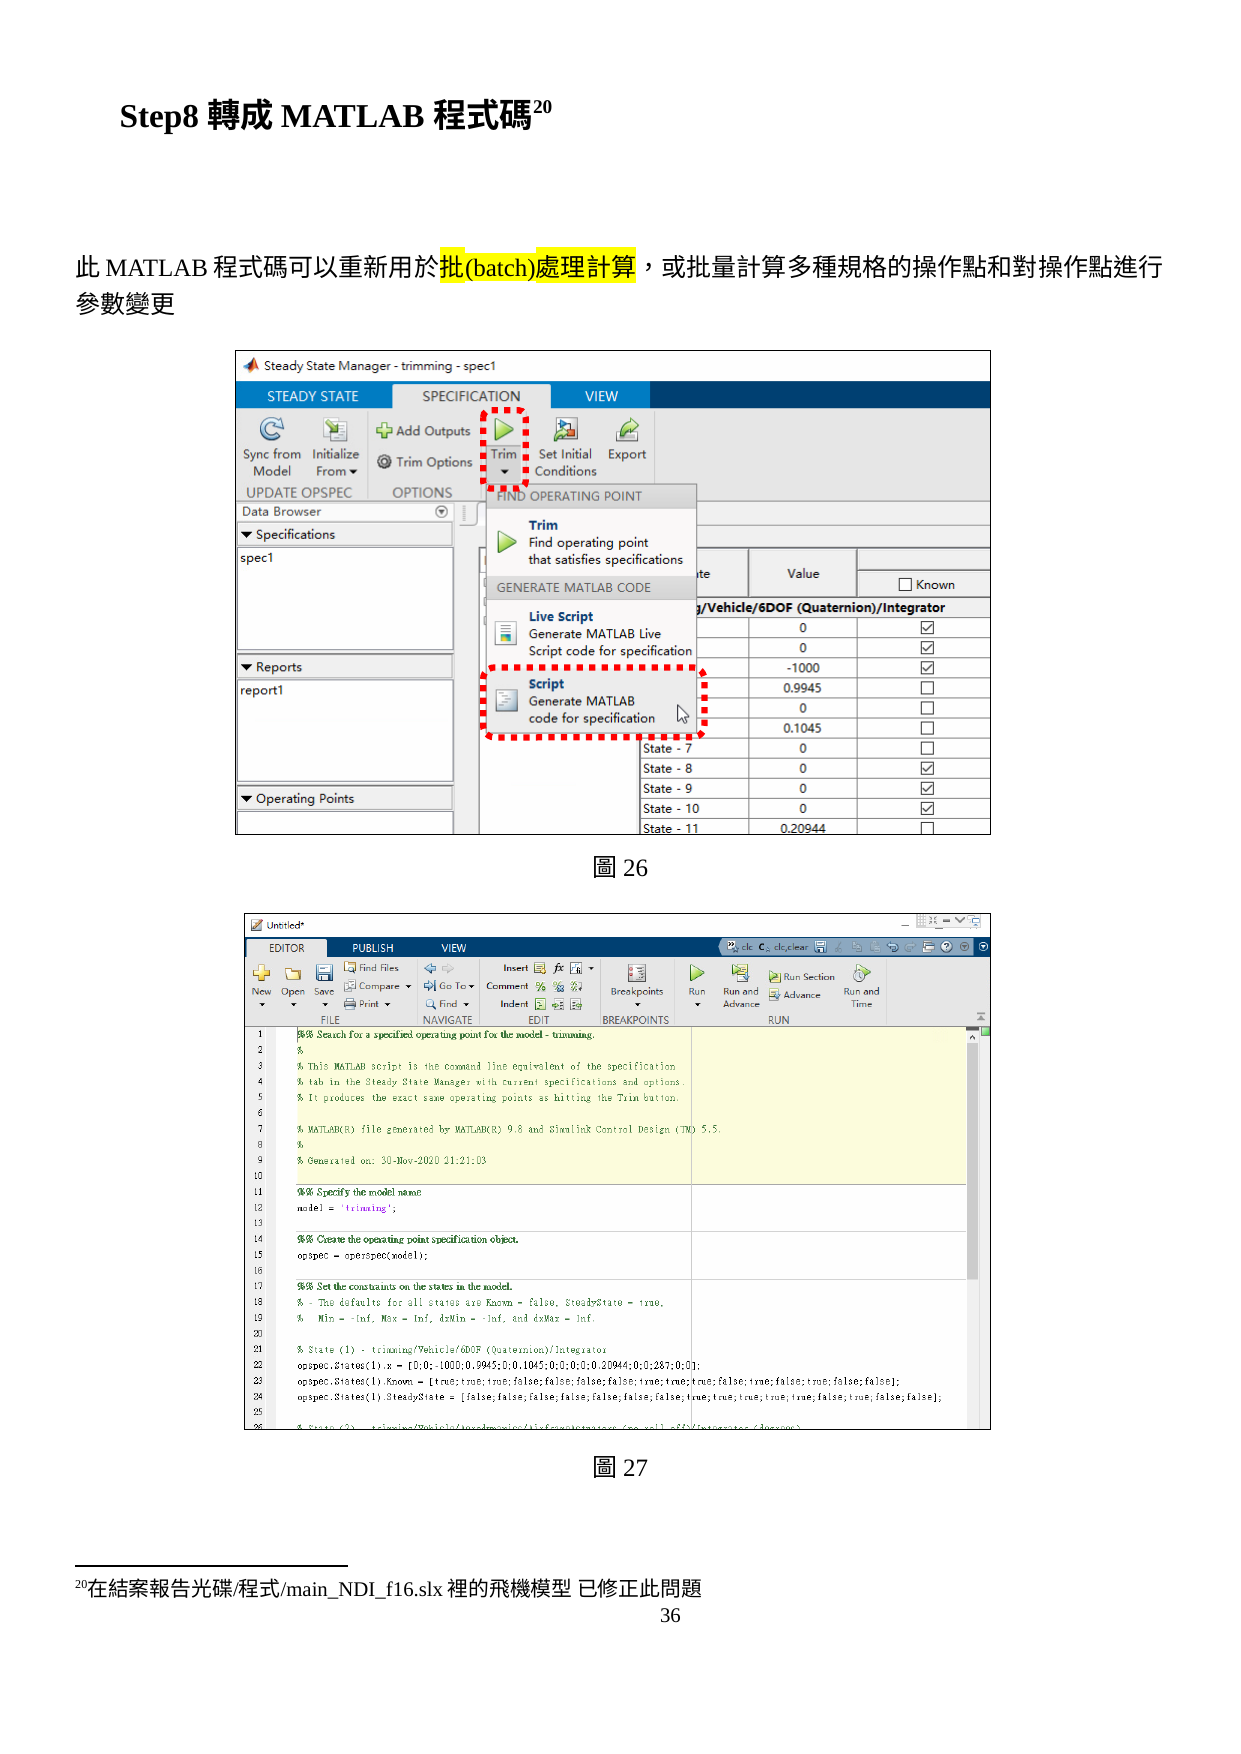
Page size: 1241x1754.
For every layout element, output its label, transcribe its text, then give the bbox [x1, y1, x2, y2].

picture [245, 914, 990, 1429]
subtitle Step8 轉成MATLAB 程式碼 [119, 75, 1165, 150]
text 圖 26 [75, 846, 1165, 884]
picture [236, 351, 990, 834]
text 圖 27 [75, 1446, 1165, 1484]
text 此MATLAB程式碼可以重新用於批(batch)處理計算，或批量計算多種規格的操作點和對操作點進行參數變更 [75, 246, 1165, 321]
